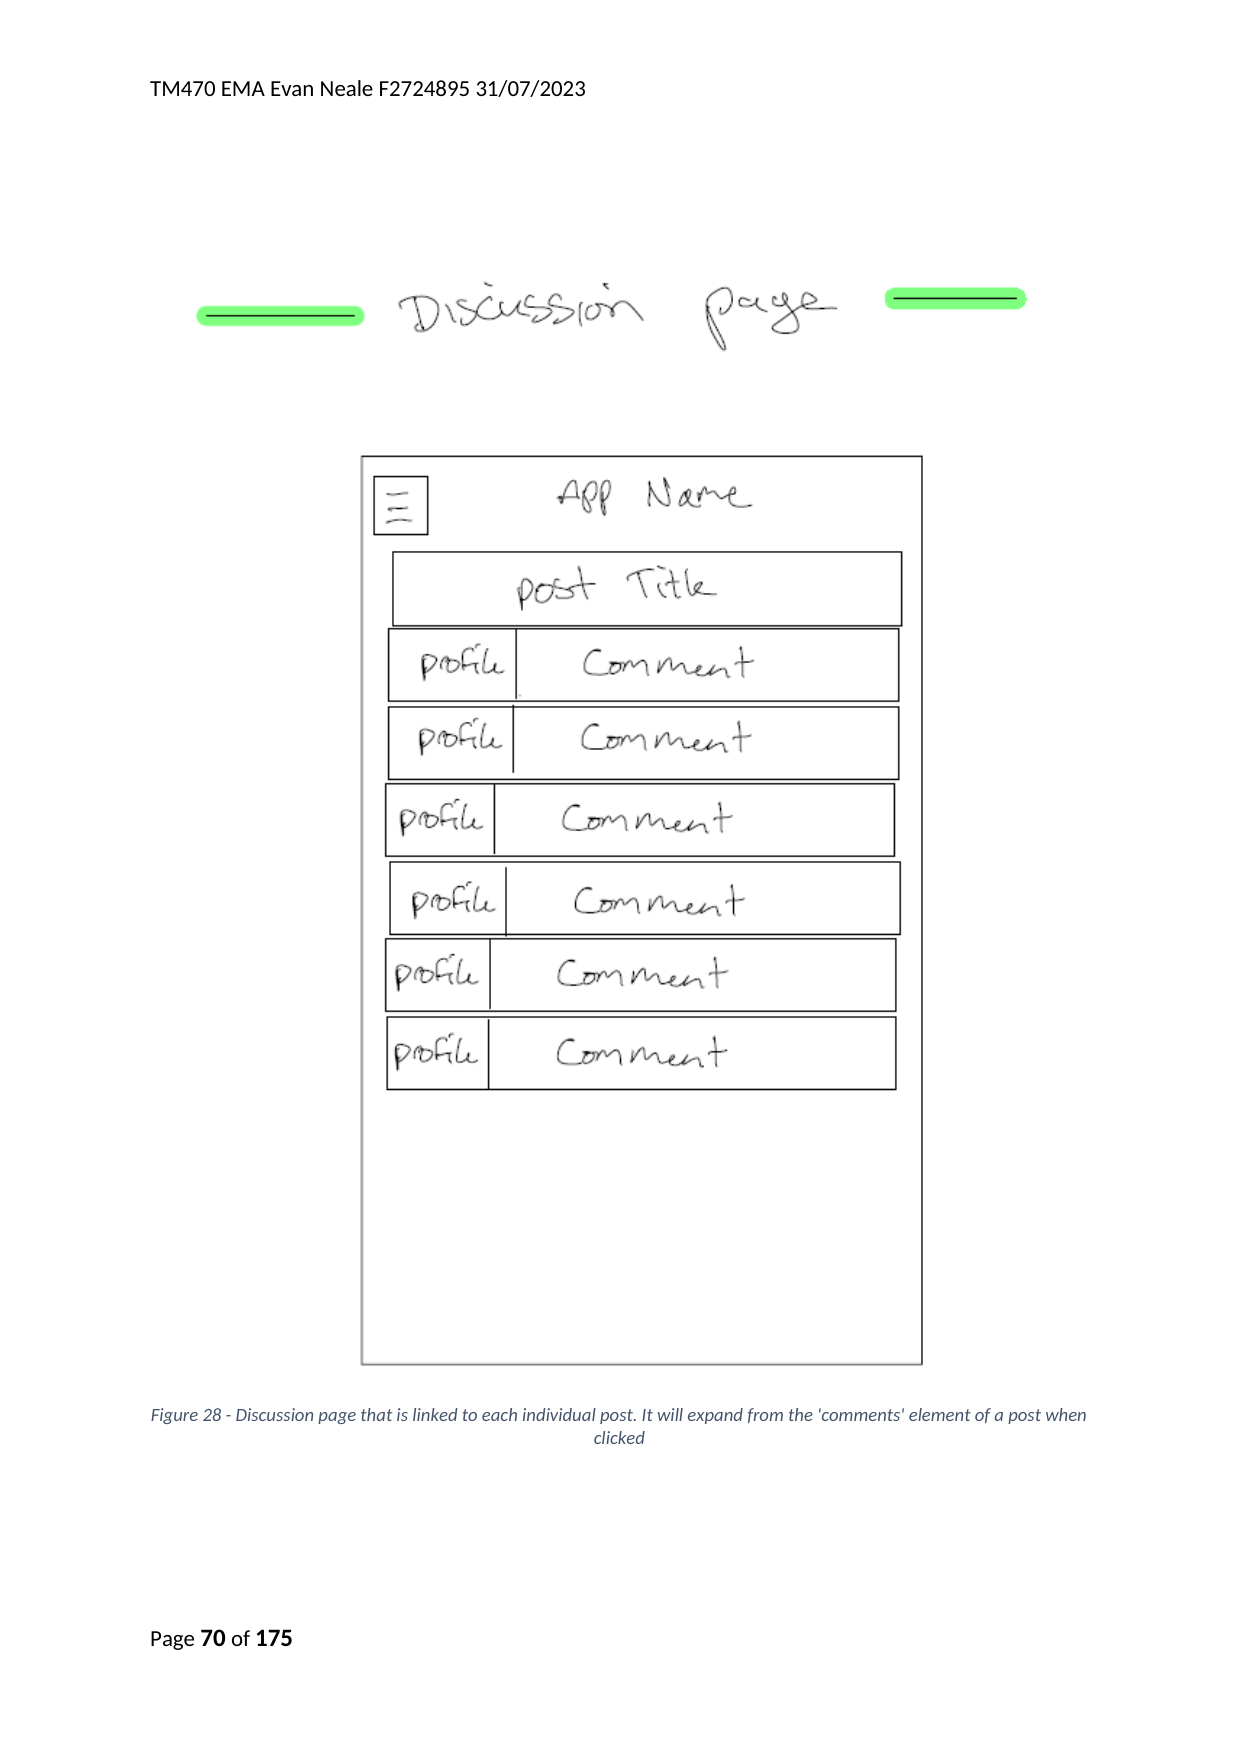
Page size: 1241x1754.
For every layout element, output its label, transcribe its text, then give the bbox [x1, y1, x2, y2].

picture [191, 266, 1049, 1386]
text Figure 28 - Discussion page that is linked to each individual post. It will expand from the 'comments' element of a post when clicked [150, 1404, 1090, 1449]
